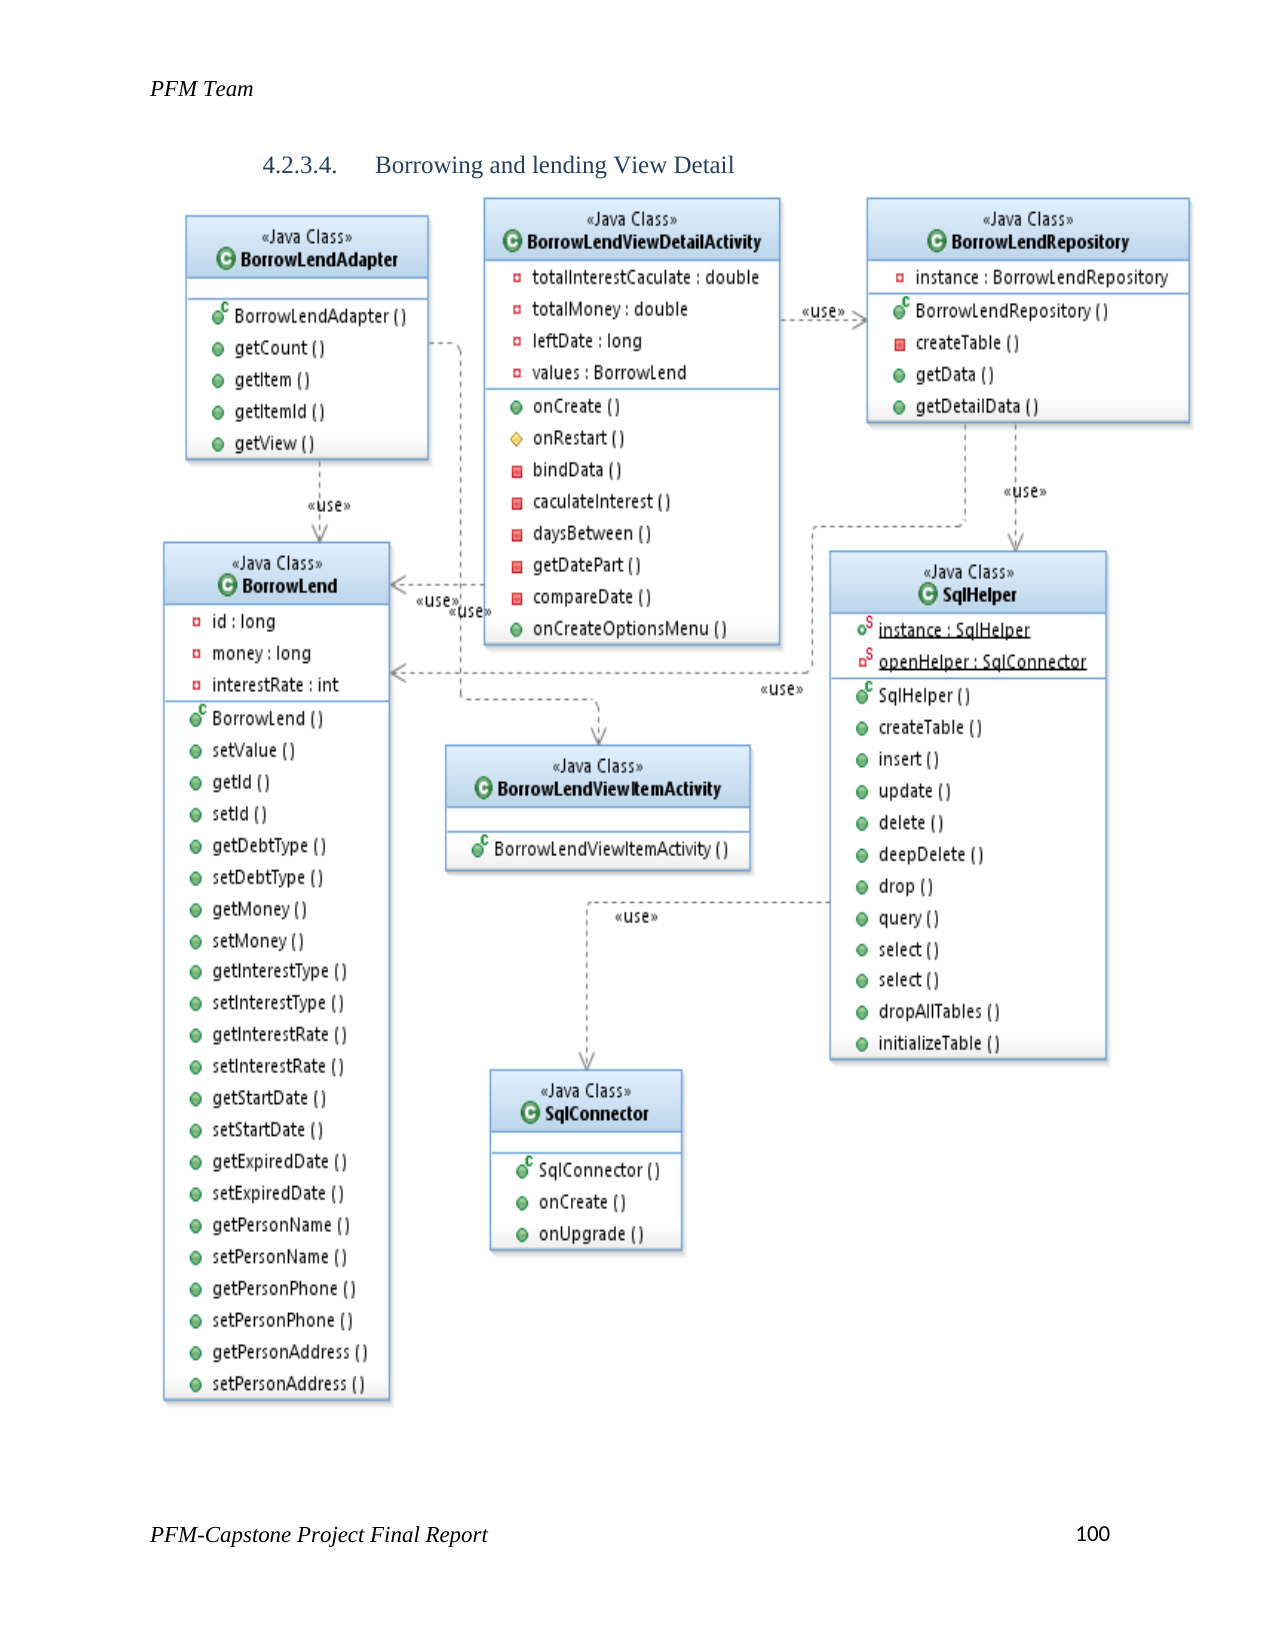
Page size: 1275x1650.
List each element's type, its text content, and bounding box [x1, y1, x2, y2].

subtitle Borrowing and lending View Detail [262, 150, 1125, 179]
picture [150, 183, 1211, 1426]
